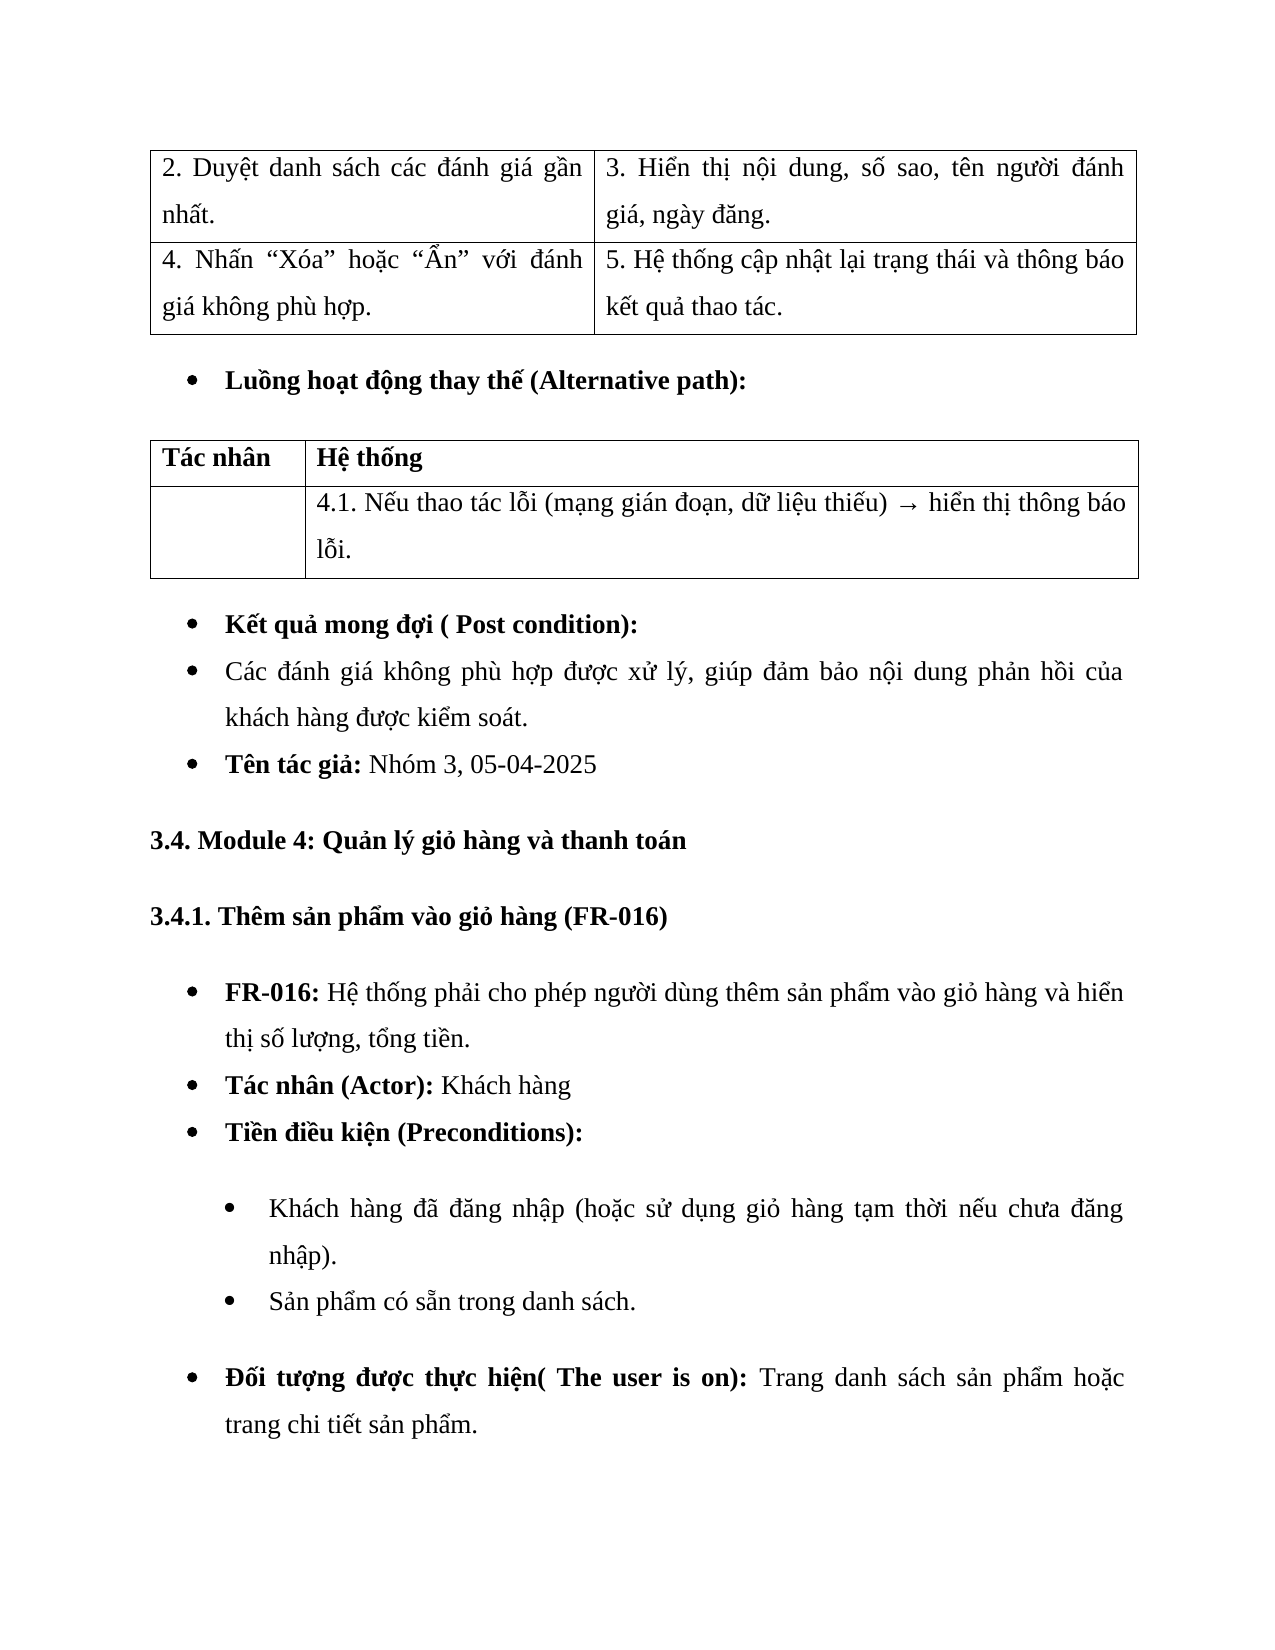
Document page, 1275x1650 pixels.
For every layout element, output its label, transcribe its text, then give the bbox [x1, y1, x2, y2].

table_header Hệ thống [306, 441, 1138, 486]
list Tên tác giả: Nhóm 3, 05-04-2025 [187, 748, 1125, 779]
list Các đánh giá không phù hợp được xử lý, giúp đảm bảo nội dung phản hồi của khách hàng được kiểm soát. [187, 654, 1125, 732]
list Khách hàng đã đăng nhập (hoặc sử dụng giỏ hàng tạm thời nếu chưa đăng nhập). [225, 1192, 1125, 1270]
table_cell 4. Nhấn “Xóa” hoặc “Ẩn” với đánh giá không phù hợp. [151, 243, 594, 334]
list Tác nhân (Actor): Khách hàng [187, 1069, 1125, 1100]
list Kết quả mong đợi ( Post condition): [187, 608, 1125, 639]
table_cell 3. Hiển thị nội dung, số sao, tên người đánh giá, ngày đăng. [595, 151, 1136, 242]
list Tiền điều kiện (Preconditions): [187, 1116, 1125, 1147]
list Sản phẩm có sẵn trong danh sách. [225, 1286, 1125, 1317]
subtitle 3.4.1. Thêm sản phẩm vào giỏ hàng (FR-016) [150, 900, 1125, 931]
table_cell 2. Duyệt danh sách các đánh giá gần nhất. [151, 151, 594, 242]
table_cell 5. Hệ thống cập nhật lại trạng thái và thông báo kết quả thao tác. [595, 243, 1136, 334]
list Đối tượng được thực hiện( The user is on): Trang danh sách sản phẩm hoặc trang chi tiết sản phẩm. [187, 1362, 1125, 1439]
table_cell [151, 487, 305, 577]
table_header Tác nhân [151, 441, 305, 486]
subtitle 3.4. Module 4: Quản lý giỏ hàng và thanh toán [150, 824, 1125, 855]
table_cell 4.1. Nếu thao tác lỗi (mạng gián đoạn, dữ liệu thiếu) → hiển thị thông báo lỗi. [306, 487, 1138, 577]
list Luồng hoạt động thay thế (Alternative path): [187, 364, 1125, 395]
list FR-016: Hệ thống phải cho phép người dùng thêm sản phẩm vào giỏ hàng và hiển thị số lượng, tổng tiền. [187, 976, 1125, 1054]
